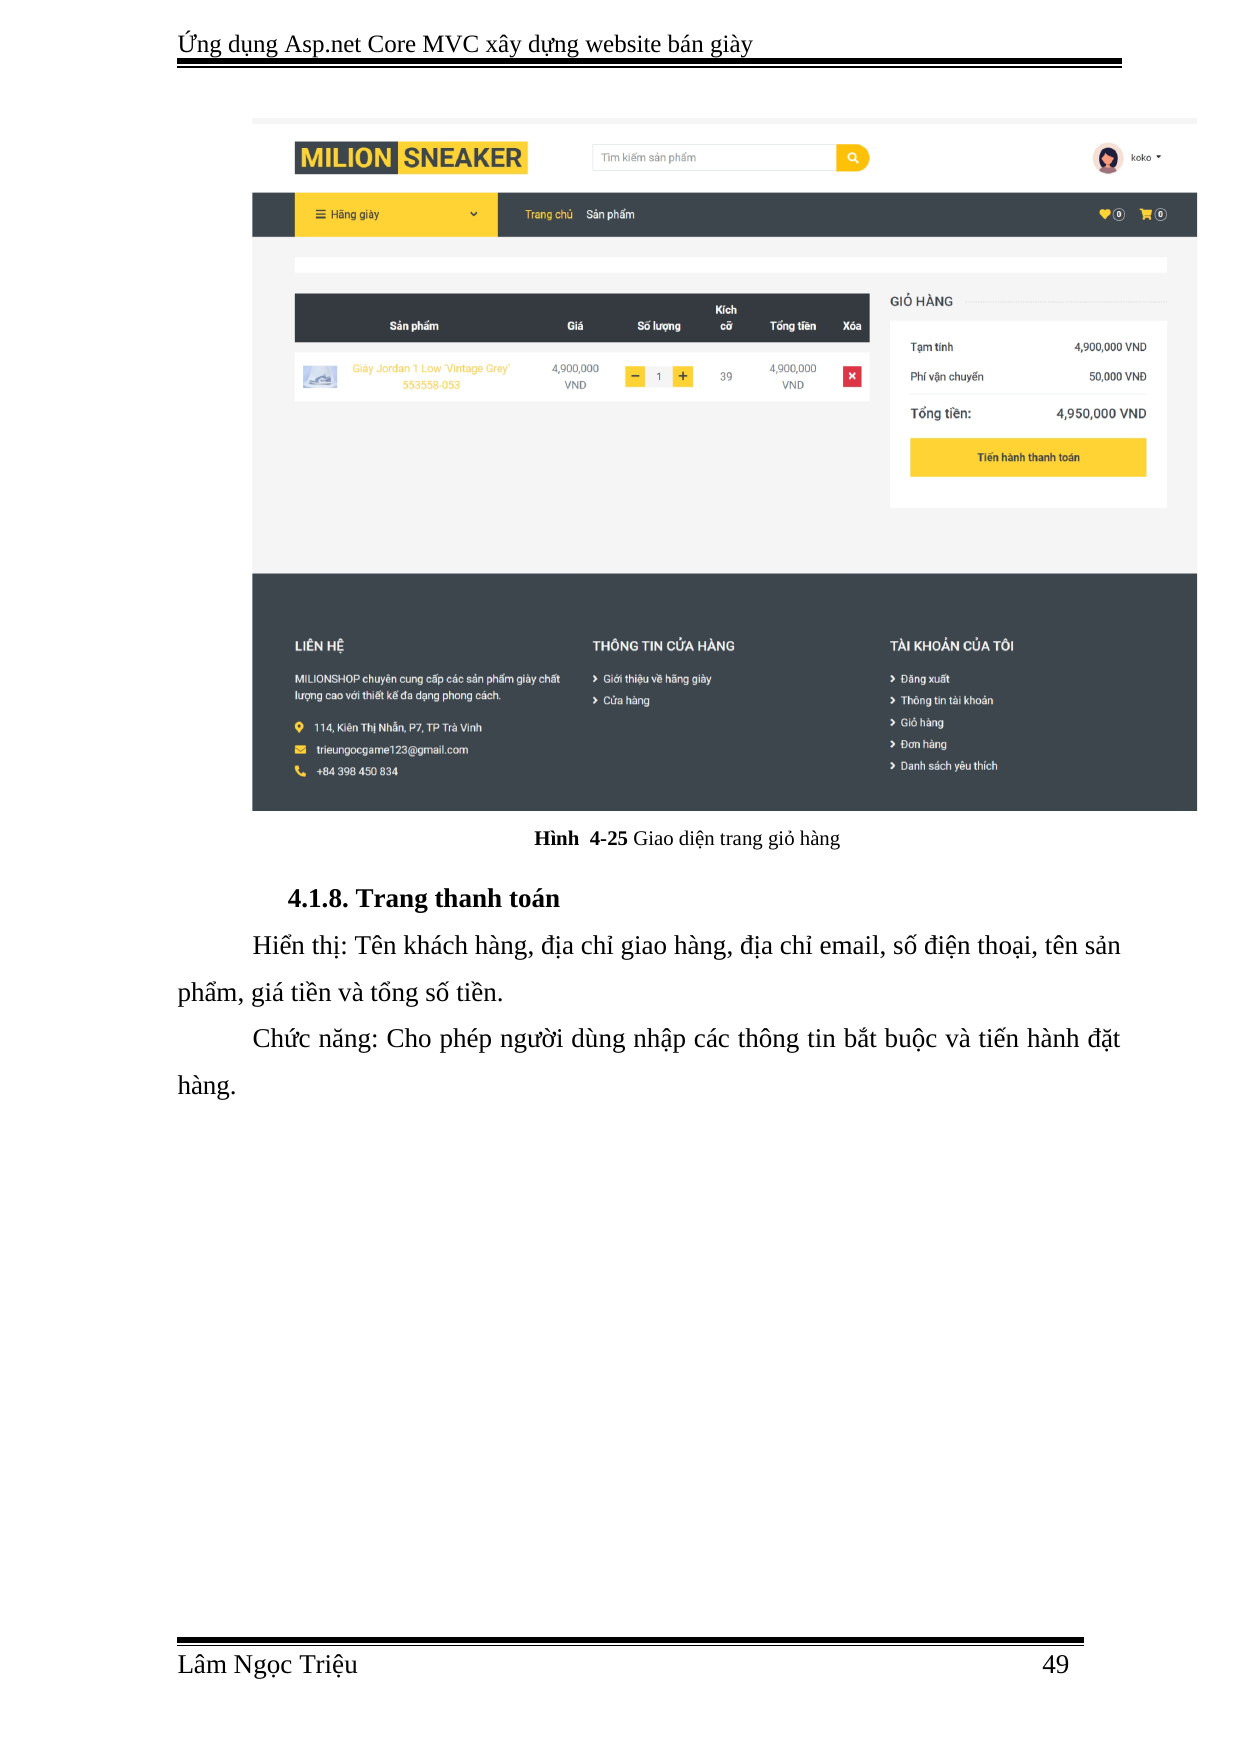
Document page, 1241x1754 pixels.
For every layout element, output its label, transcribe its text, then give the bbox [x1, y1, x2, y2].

text Hiển thị: Tên khách hàng, địa chỉ giao hàng, địa chỉ email, số điện thoại, tên sản phẩm, giá tiền và tổng số tiền. [177, 929, 1122, 1007]
picture [252, 118, 1198, 811]
subtitle Trang thanh toán [213, 882, 1122, 914]
text Chức năng: Cho phép người dùng nhập các thông tin bắt buộc và tiến hành đặt hàng. [177, 1022, 1122, 1100]
